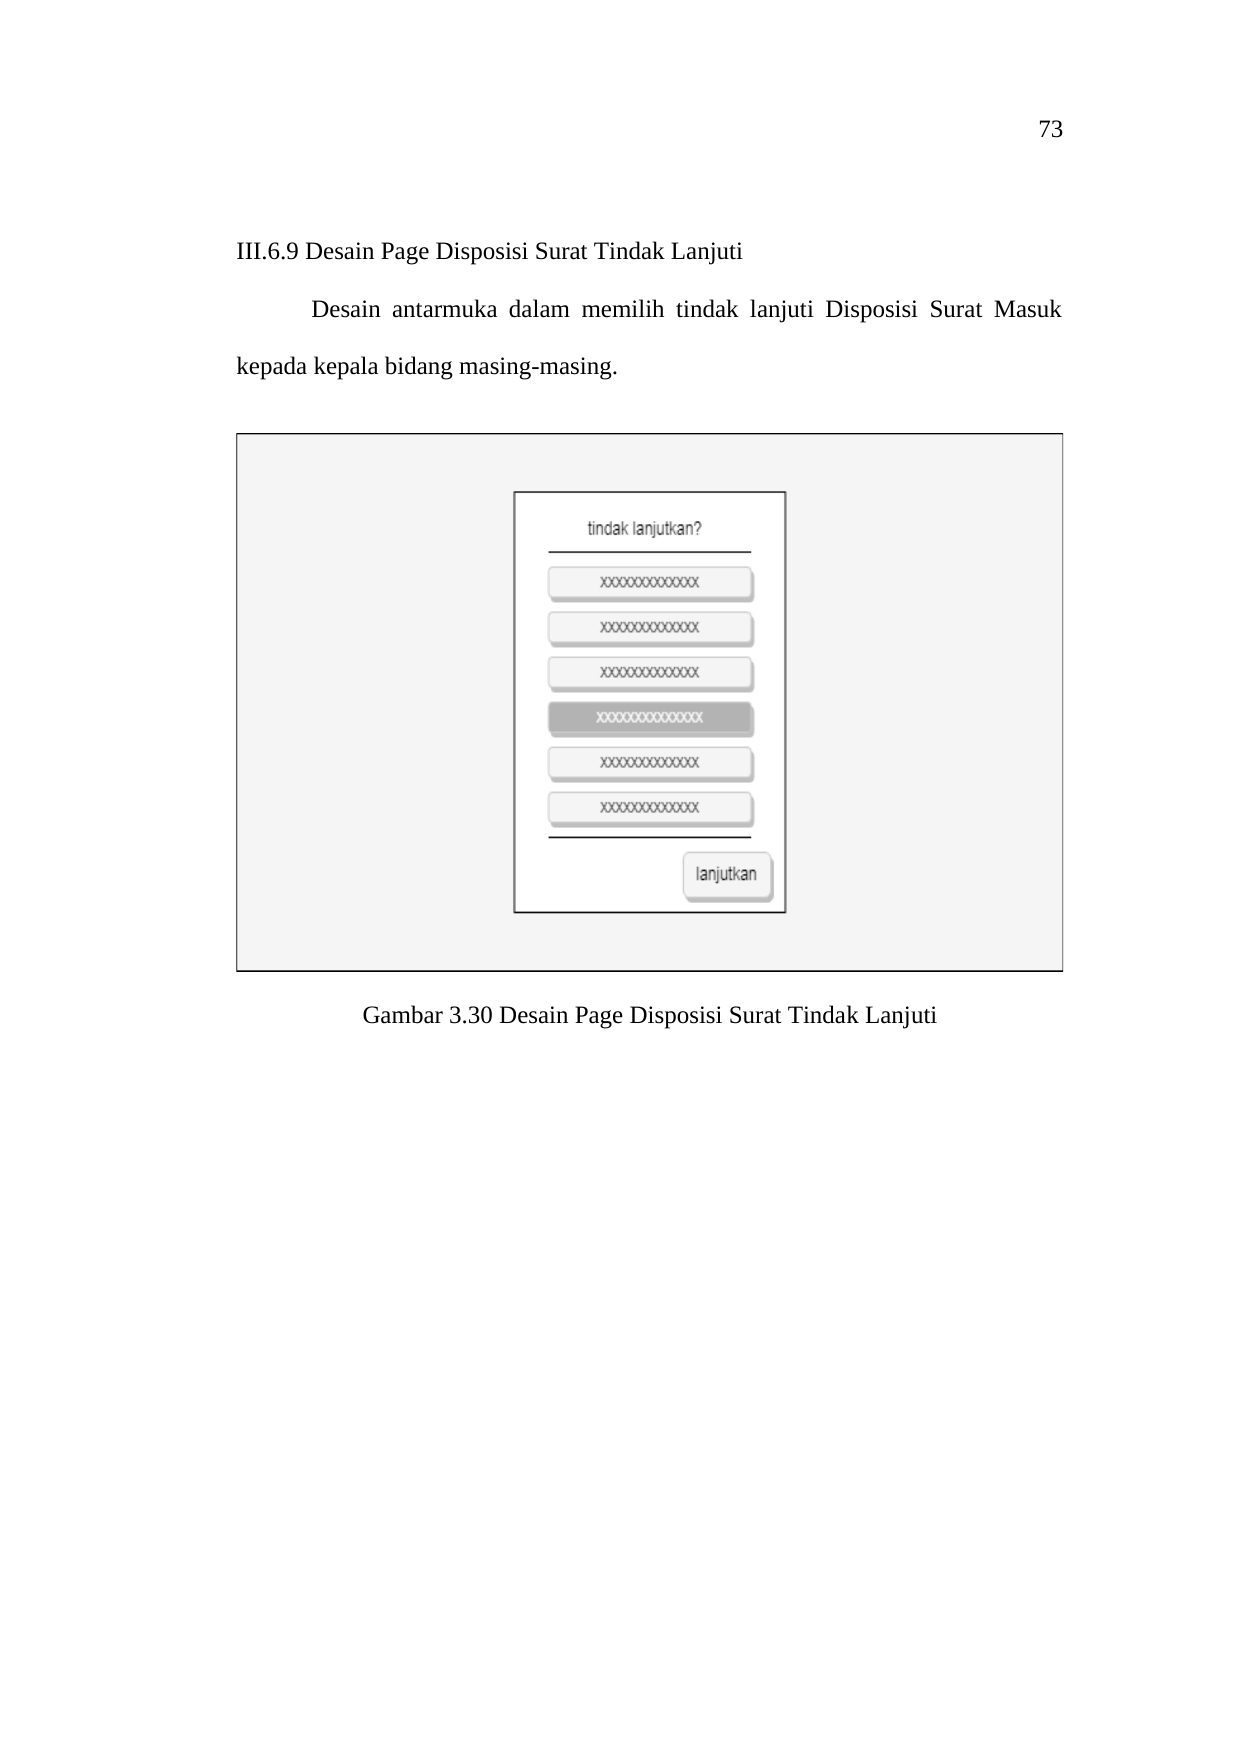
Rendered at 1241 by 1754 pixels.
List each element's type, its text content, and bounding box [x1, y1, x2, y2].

text Desain antarmuka dalam memilih tindak lanjuti Disposisi Surat Masuk kepada kepala bidang masing-masing. [236, 294, 1063, 380]
text Gambar 3.30 Desain Page Disposisi Surat Tindak Lanjuti [236, 1000, 1063, 1029]
subtitle Desain Page Disposisi Surat Tindak Lanjuti [236, 236, 1063, 265]
picture [236, 433, 1064, 972]
